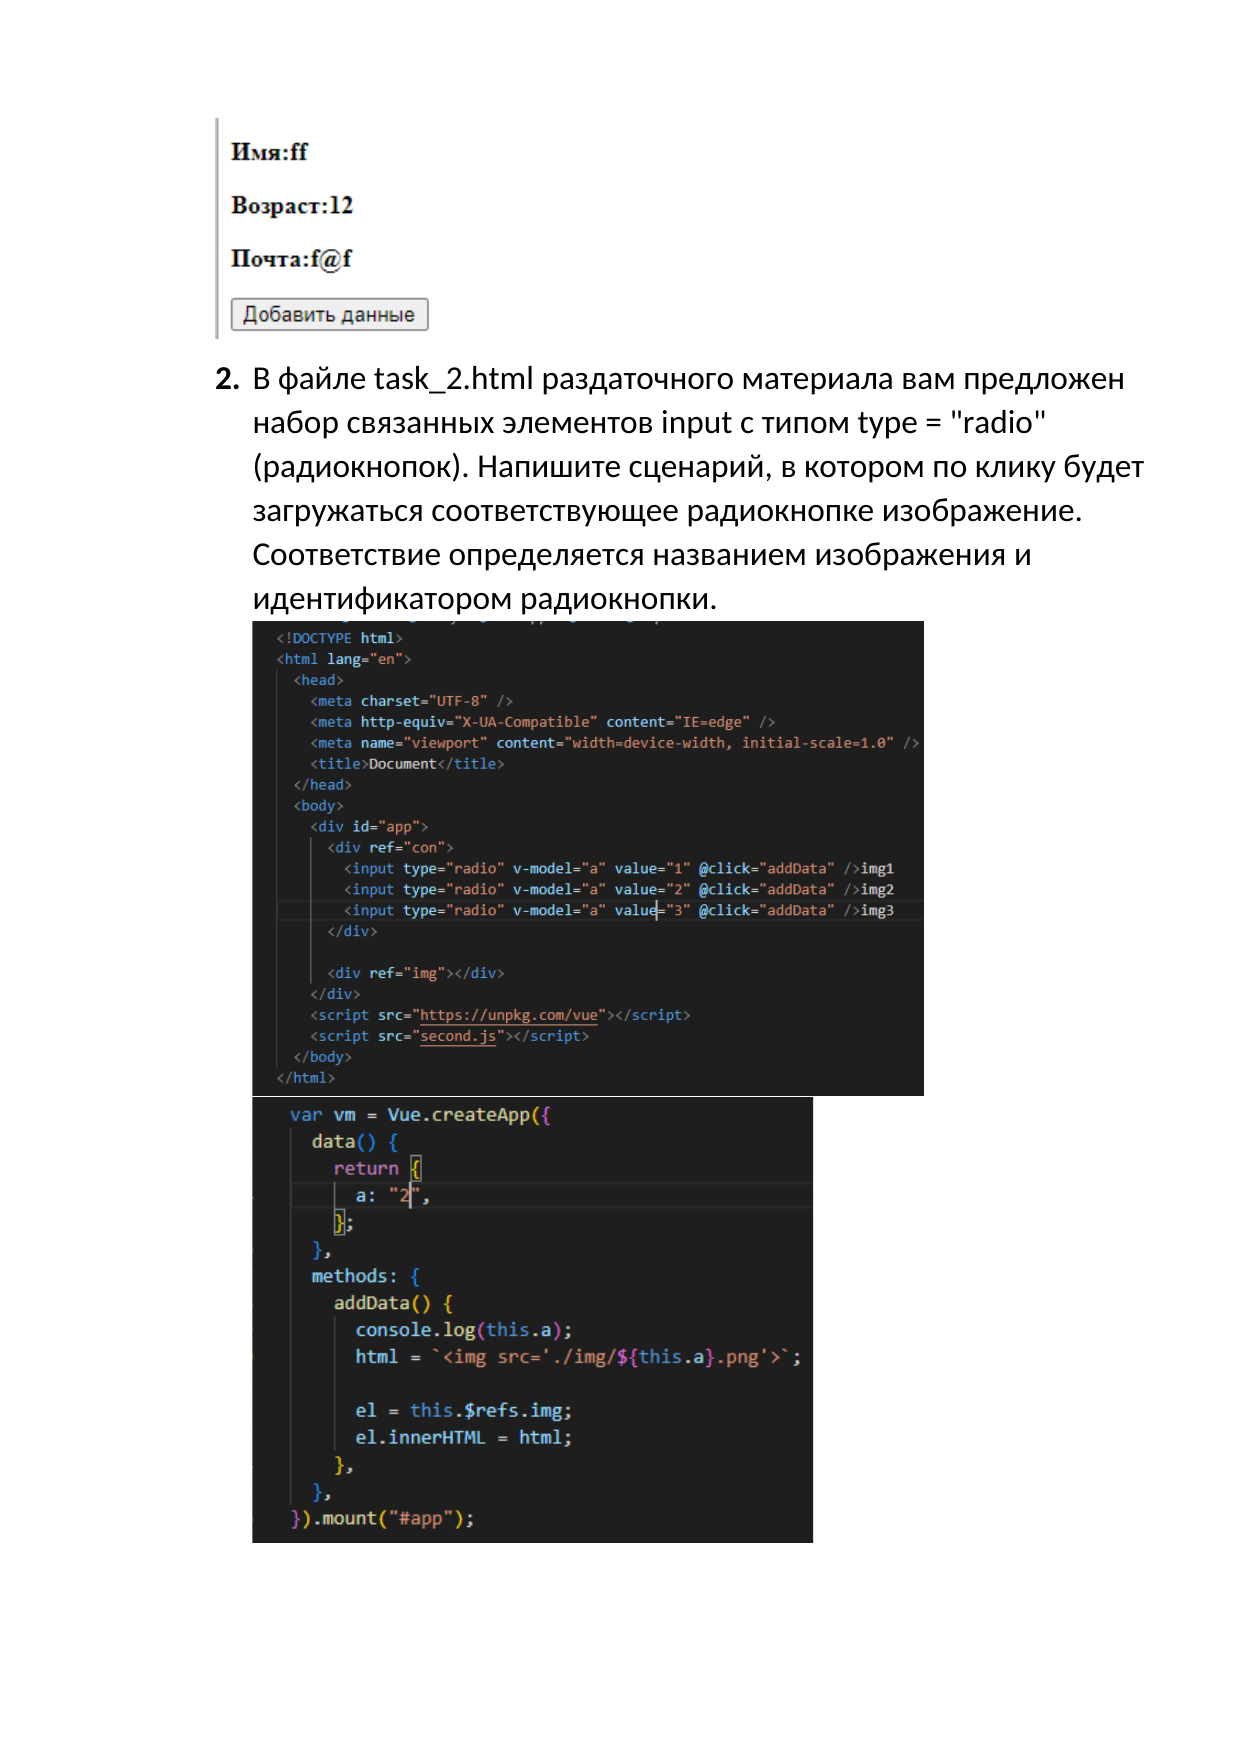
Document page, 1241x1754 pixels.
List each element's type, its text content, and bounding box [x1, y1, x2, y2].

picture [252, 621, 924, 1096]
picture [252, 1097, 814, 1543]
list В файле task_2.html раздаточного материала вам предложен набор связанных элементов input c типом type = "radio" (радиокнопок). Напишите сценарий, в котором по клику будет загружаться соответствующее радиокнопке изображение. Соответствие определяется названием изображения и идентификатором радиокнопки. [215, 357, 1152, 618]
picture [214, 118, 506, 339]
